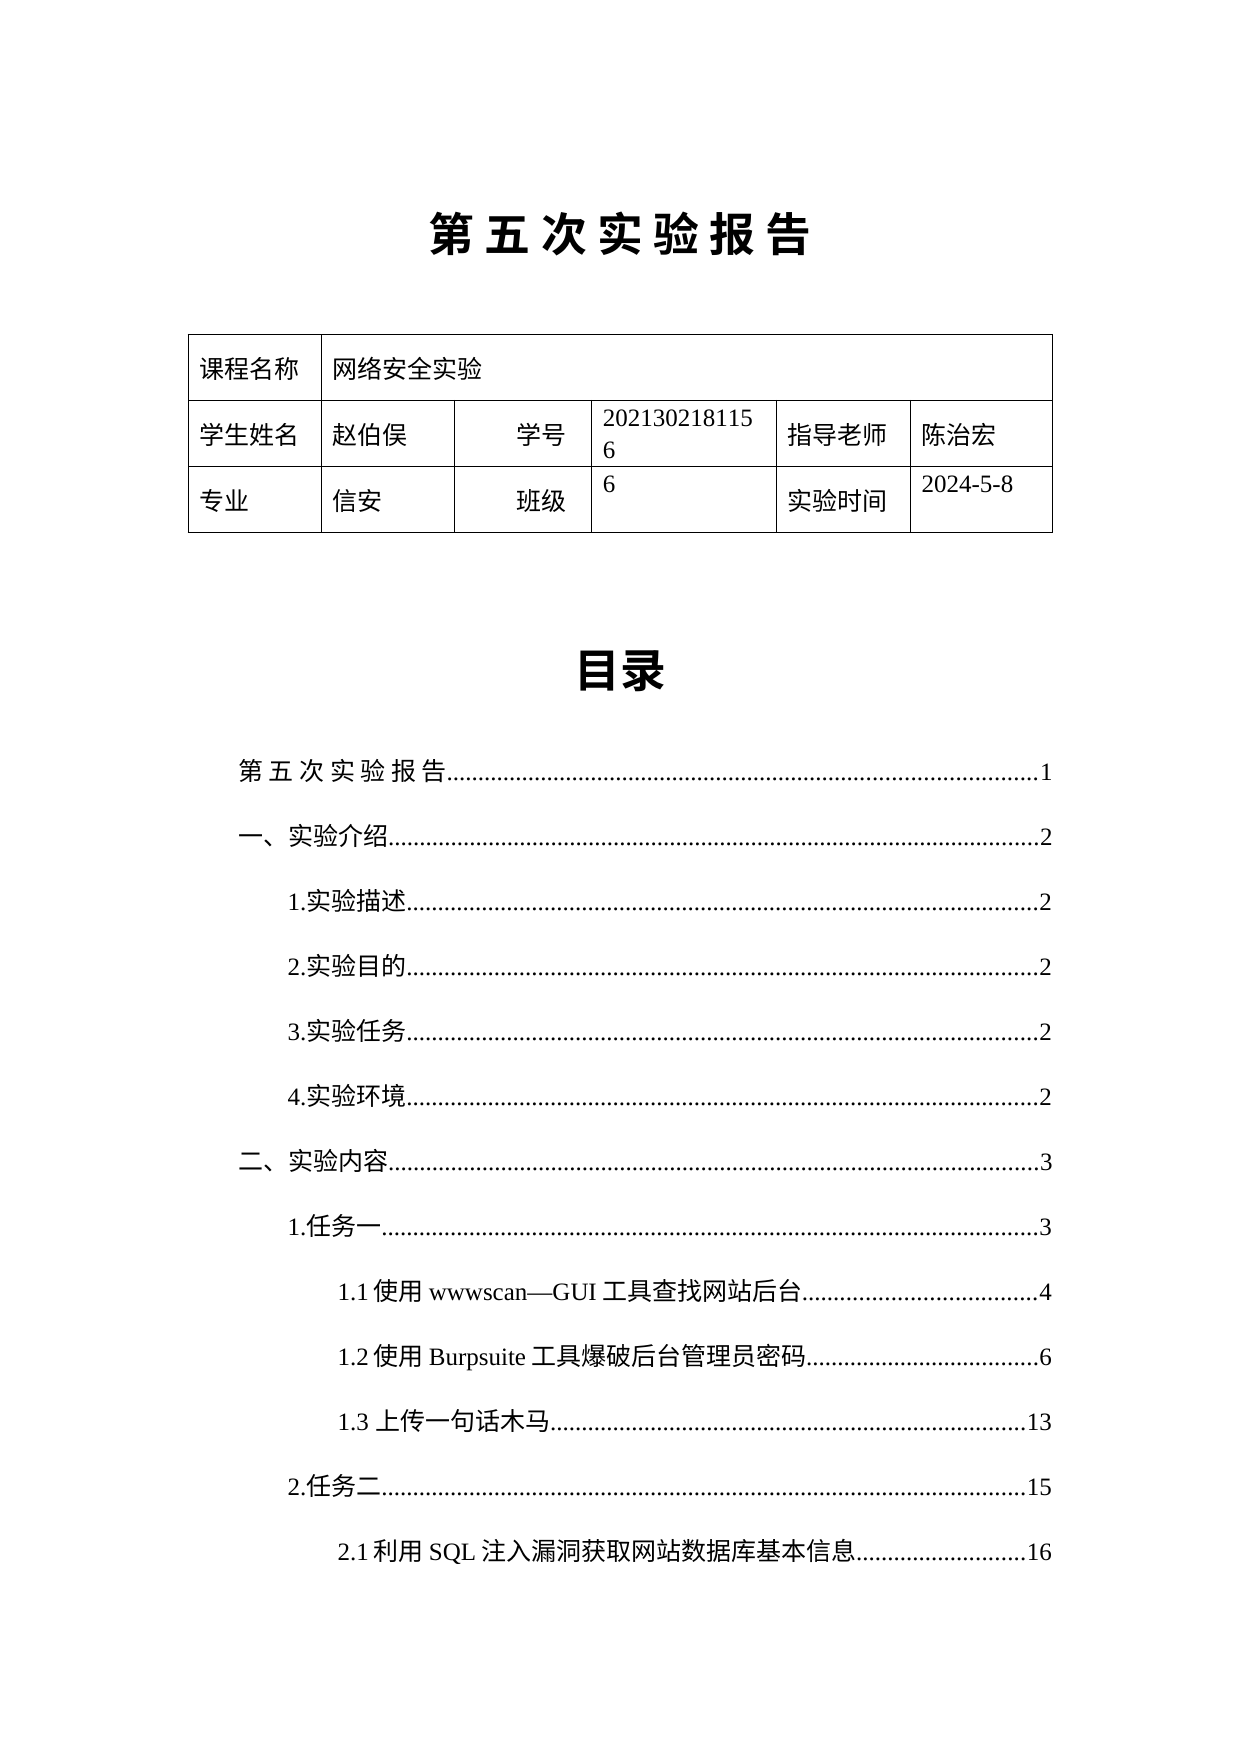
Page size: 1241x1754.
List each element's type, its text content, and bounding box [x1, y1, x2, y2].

text 3.实验任务 2 [237, 997, 1053, 1062]
table_cell 指导老师 [777, 401, 910, 466]
text 1.任务一 3 [237, 1192, 1053, 1257]
text 1.实验描述 2 [237, 867, 1053, 932]
table_cell 信安 [322, 467, 454, 532]
table_cell 实验时间 [777, 467, 910, 532]
text 第 五 次 实 验 报 告 1 [187, 737, 1053, 802]
subtitle 第 五 次 实 验 报 告 [187, 183, 1053, 280]
text 2.1利用SQL注入漏洞获取网站数据库基本信息 16 [287, 1517, 1053, 1582]
text 二、实验内容 3 [187, 1127, 1053, 1192]
table_cell 学生姓名 [189, 401, 321, 466]
table_cell 学号 [455, 401, 591, 466]
table_cell 专业 [189, 467, 321, 532]
text 1.1使用wwwscan—GUI工具查找网站后台 4 [287, 1257, 1053, 1322]
subtitle 目录 [187, 619, 1053, 716]
text 1.3 上传一句话木马 13 [287, 1387, 1053, 1452]
table_cell 2024-5-8 [911, 467, 1052, 532]
table_cell 6 [592, 467, 776, 532]
text 2.实验目的 2 [237, 932, 1053, 997]
table_cell 班级 [455, 467, 591, 532]
table_header 课程名称 [189, 335, 321, 400]
table_cell 2021302181156 [592, 401, 776, 466]
text 1.2使用Burpsuite工具爆破后台管理员密码 6 [287, 1322, 1053, 1387]
table_cell 赵伯俣 [322, 401, 454, 466]
text 一、实验介绍 2 [187, 802, 1053, 867]
table_header 网络安全实验 [322, 335, 1052, 400]
text 4.实验环境 2 [237, 1062, 1053, 1127]
text 2.任务二 15 [237, 1452, 1053, 1517]
table_cell 陈治宏 [911, 401, 1052, 466]
